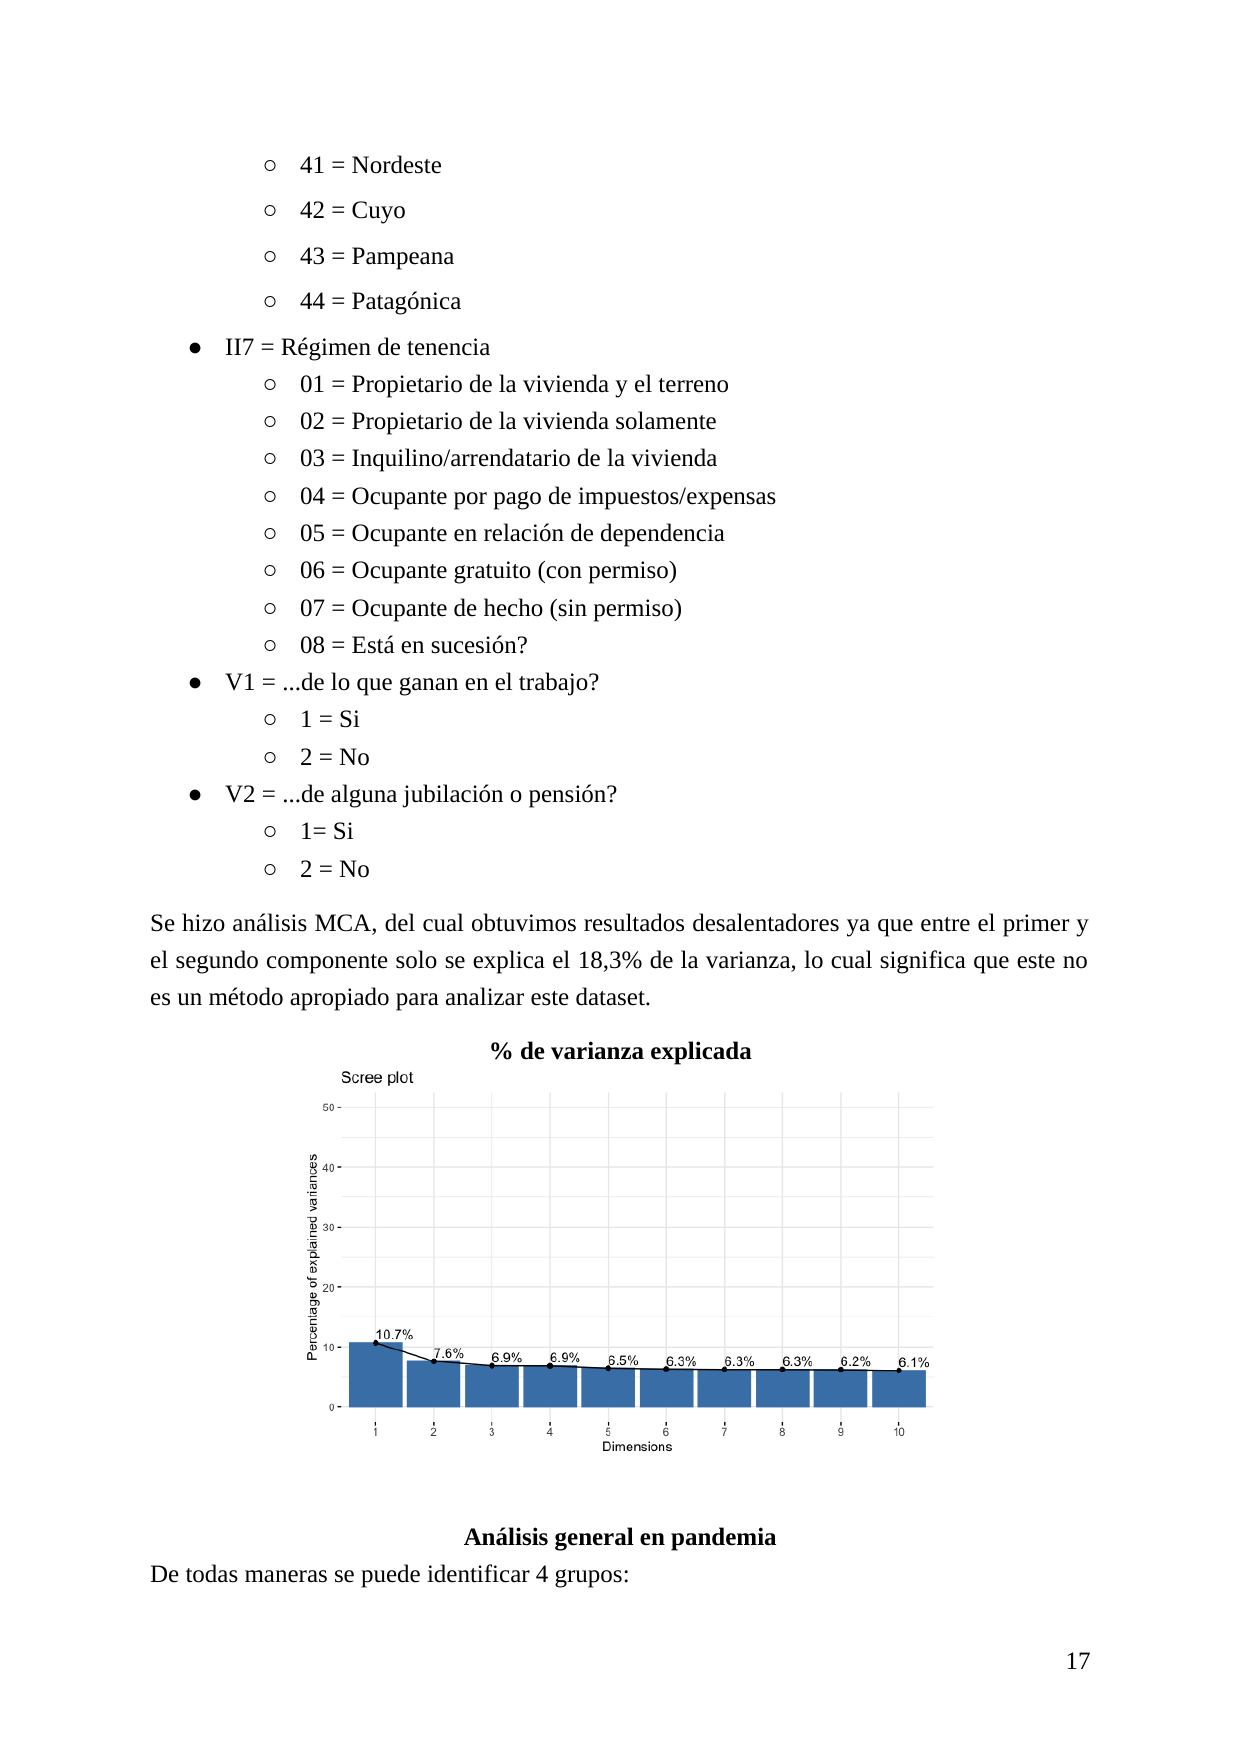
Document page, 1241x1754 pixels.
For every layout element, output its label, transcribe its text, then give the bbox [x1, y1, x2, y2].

list 02 = Propietario de la vivienda solamente [262, 406, 1090, 435]
list 1= Si [262, 816, 1090, 845]
list 06 = Ocupante gratuito (con permiso) [262, 555, 1090, 584]
list 01 = Propietario de la vivienda y el terreno [262, 369, 1090, 398]
list 2 = No [262, 854, 1090, 882]
list 03 = Inquilino/arrendatario de la vivienda [262, 443, 1090, 472]
list 05 = Ocupante en relación de dependencia [262, 518, 1090, 547]
text % de varianza explicada [150, 1036, 1090, 1065]
list 07 = Ocupante de hecho (sin permiso) [262, 593, 1090, 621]
list 2 = No [262, 742, 1090, 771]
list 41 = Nordeste [262, 150, 1090, 179]
list 04 = Ocupante por pago de impuestos/expensas [262, 481, 1090, 509]
picture [300, 1065, 940, 1460]
list V2 = ...de alguna jubilación o pensión? [187, 779, 1090, 808]
list 44 = Patagónica [262, 286, 1090, 315]
list 42 = Cuyo [262, 195, 1090, 224]
list 08 = Está en sucesión? [262, 630, 1090, 659]
text Se hizo análisis MCA, del cual obtuvimos resultados desalentadores ya que entre el primer y el segundo componente solo se explica el 18,3% de la varianza, lo cual significa que este no es un método apropiado para analizar este dataset. [150, 908, 1090, 1011]
list 1 = Si [262, 704, 1090, 733]
list II7 = Régimen de tenencia [187, 332, 1090, 360]
text Análisis general en pandemia [150, 1522, 1090, 1551]
list V1 = ...de lo que ganan en el trabajo? [187, 667, 1090, 696]
list 43 = Pampeana [262, 241, 1090, 269]
text De todas maneras se puede identificar 4 grupos: [150, 1559, 1090, 1588]
